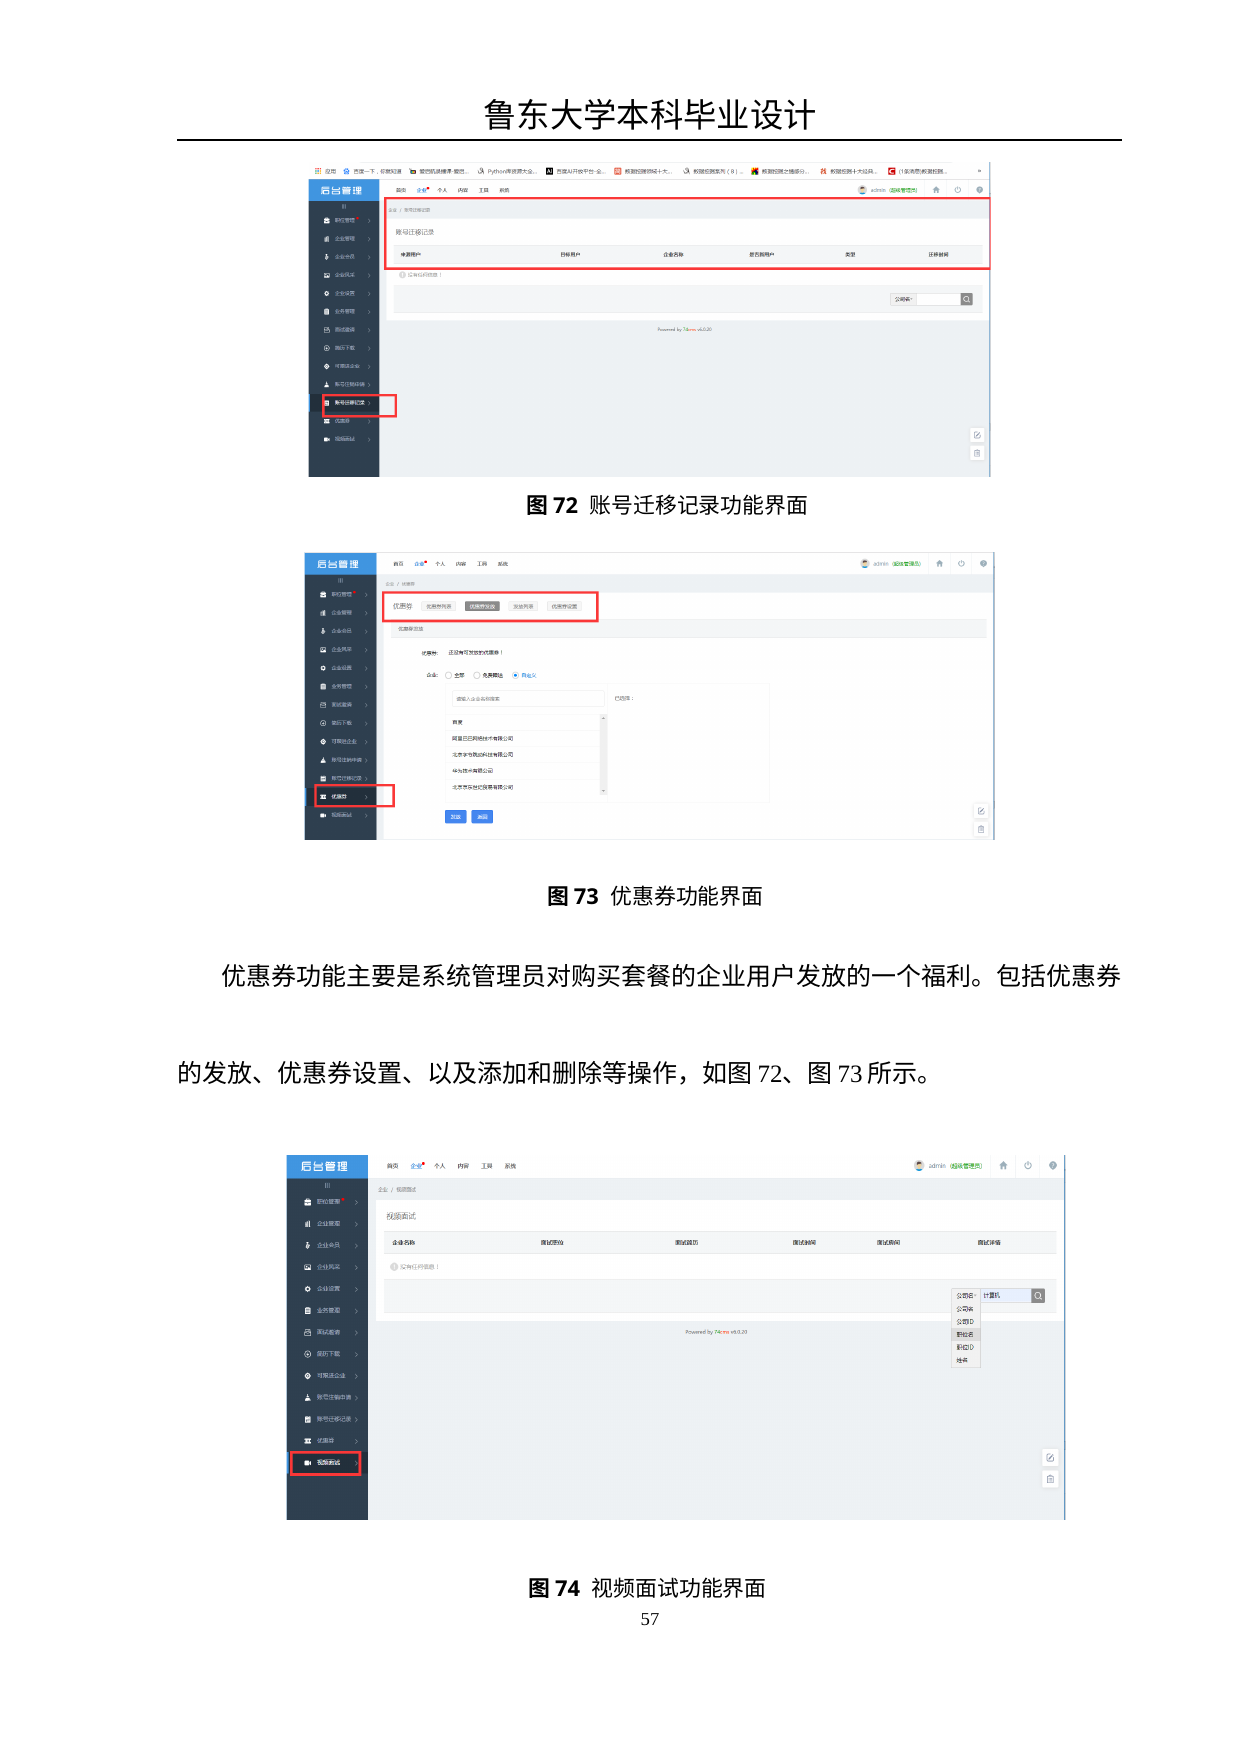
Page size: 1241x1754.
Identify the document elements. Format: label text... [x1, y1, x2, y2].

picture [286, 1155, 1066, 1520]
picture [308, 162, 991, 477]
text 优惠券功能主要是系统管理员对购买套餐的企业用户发放的一个福利。包括优惠券的发放、优惠券设置、以及添加和删除等操作，如图72、图73所示。 [177, 942, 1122, 1104]
picture [304, 552, 995, 840]
